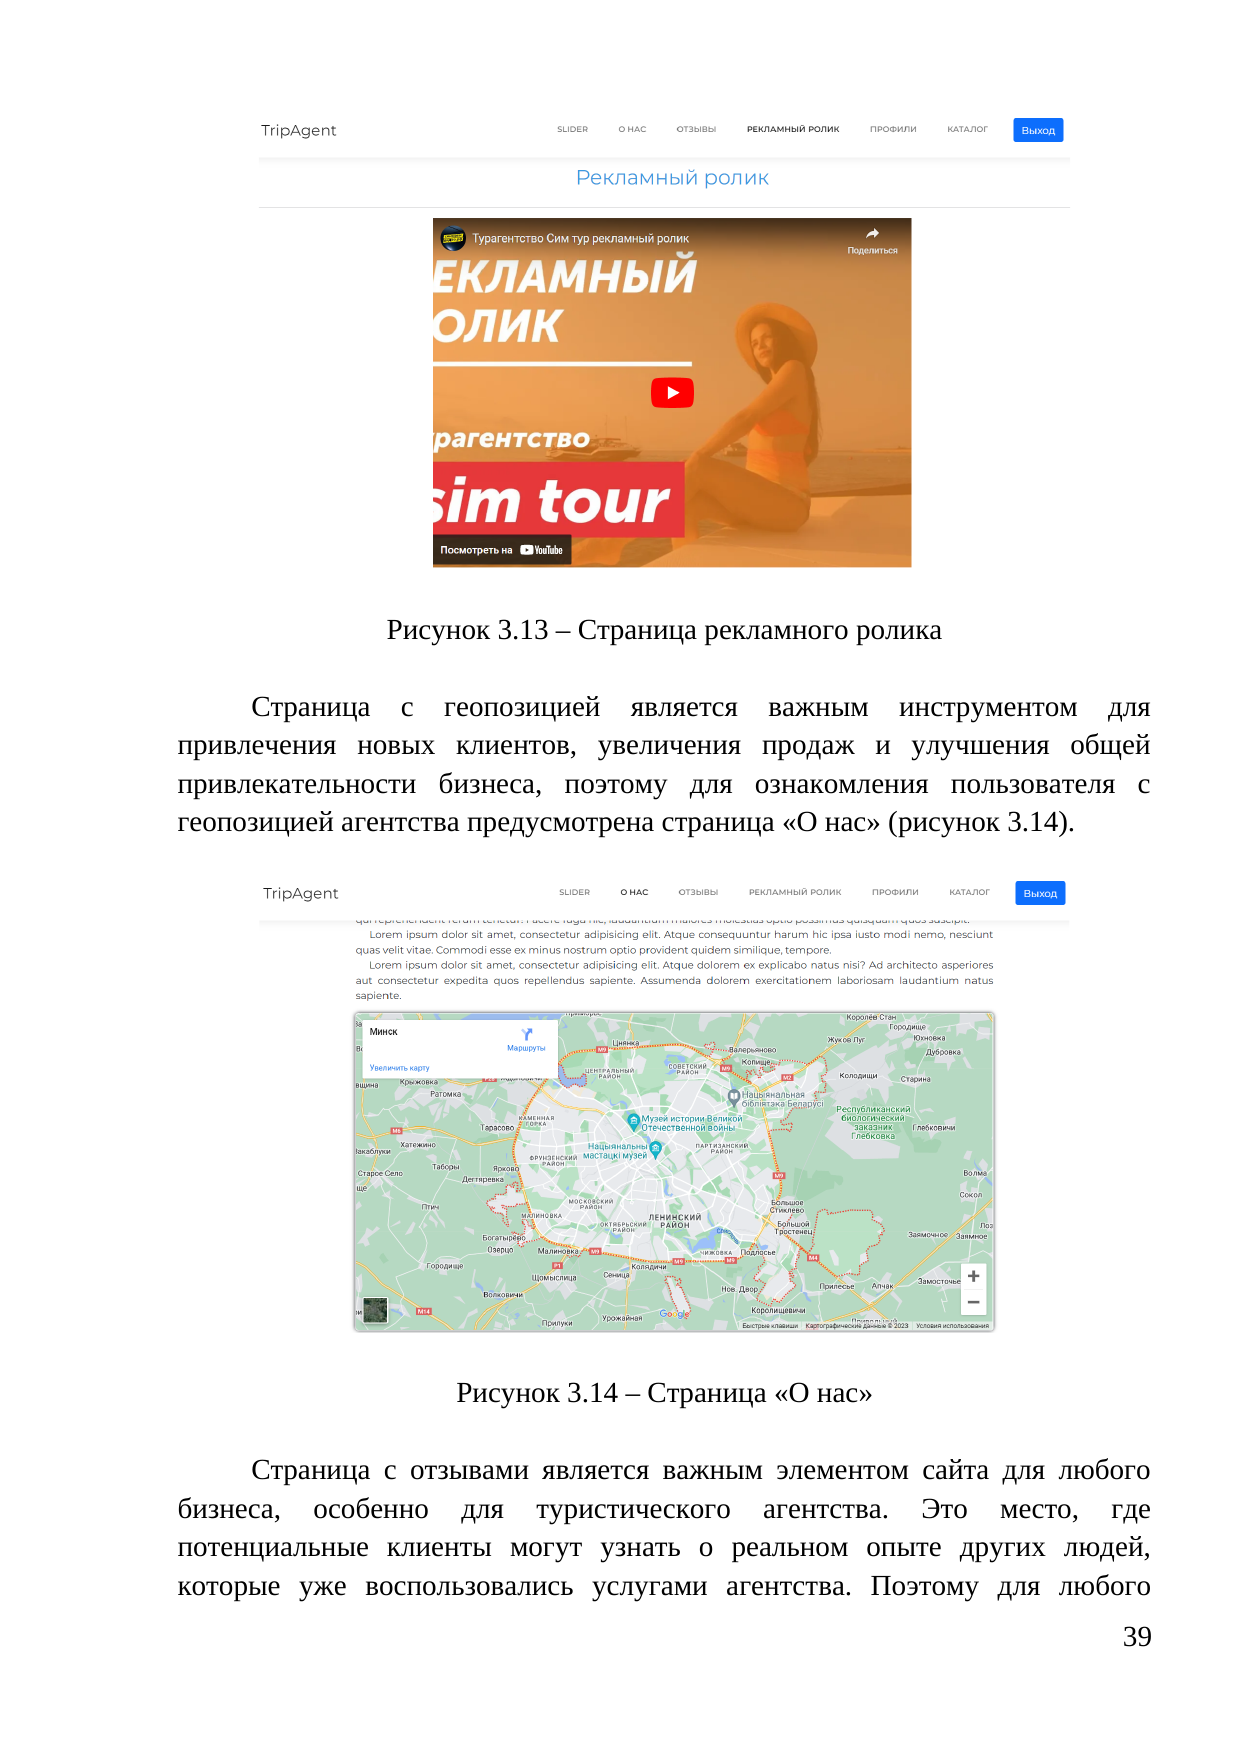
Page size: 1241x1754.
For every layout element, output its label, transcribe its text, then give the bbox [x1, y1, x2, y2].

text Страница с геопозицией является важным инструментом для привлечения новых клиентов, увеличения продаж и улучшения общей привлекательности бизнеса, поэтому для ознакомления пользователя с геопозицией агентства предусмотрена страница «О нас» (рисунок 3.14). [177, 689, 1152, 838]
text Рисунок 3.13 – Страница рекламного ролика [177, 612, 1152, 645]
text Рисунок 3.14 – Страница «О нас» [177, 1375, 1152, 1409]
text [177, 1452, 1152, 1602]
picture [258, 118, 1071, 570]
picture [259, 881, 1070, 1333]
